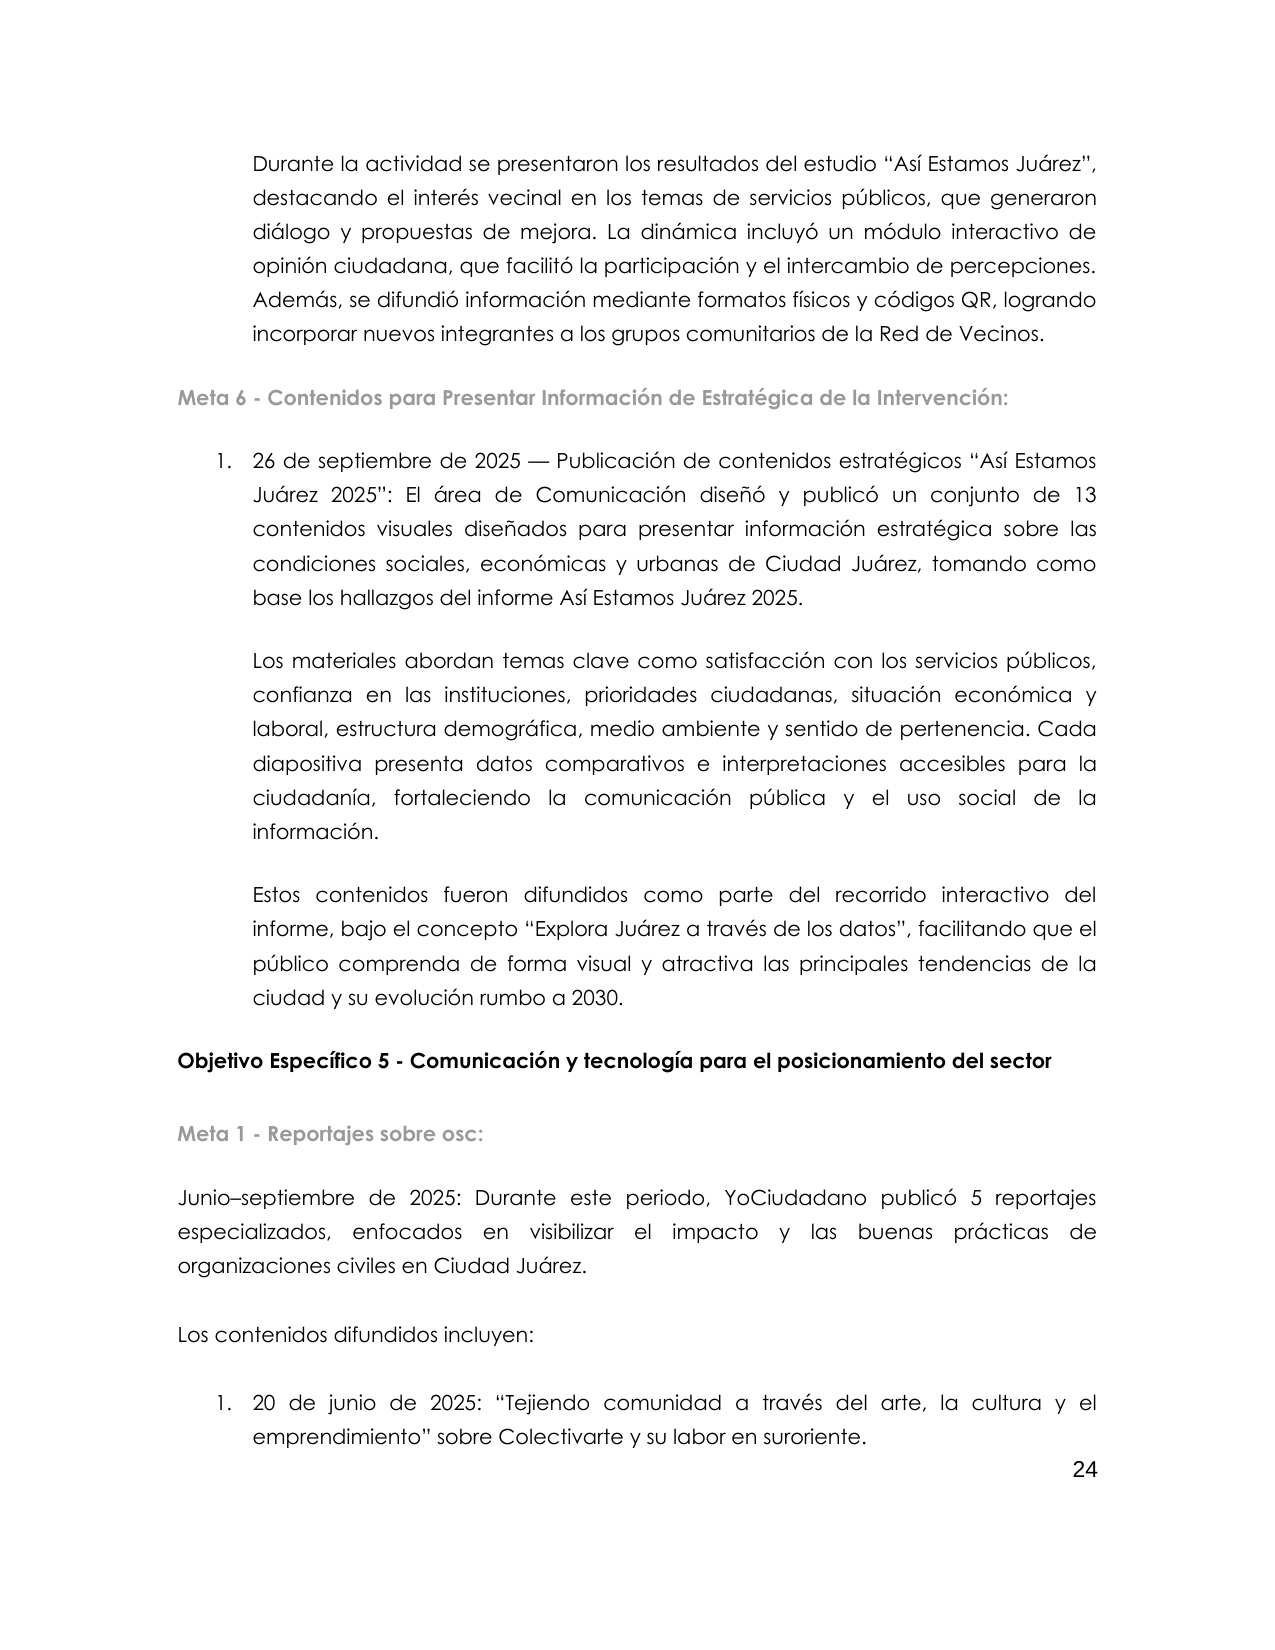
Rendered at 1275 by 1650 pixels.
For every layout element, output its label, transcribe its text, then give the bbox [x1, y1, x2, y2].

text Meta 1 - Reportajes sobre osc: [177, 1118, 1098, 1148]
text Durante la actividad se presentaron los resultados del estudio “Así Estamos Juárez”, destacando el interés vecinal en los temas de servicios públicos, que generaron diálogo y propuestas de mejora. La dinámica incluyó un módulo interactivo de opinión ciudadana, que facilitó la participación y el intercambio de percepciones. Además, se difundió información mediante formatos físicos y códigos QR, logrando incorporar nuevos integrantes a los grupos comunitarios de la Red de Vecinos. [252, 148, 1098, 348]
text Meta 6 - Contenidos para Presentar Información de Estratégica de la Intervención: [177, 382, 1098, 412]
text Estos contenidos fueron difundidos como parte del recorrido interactivo del informe, bajo el concepto “Explora Juárez a través de los datos”, facilitando que el público comprenda de forma visual y atractiva las principales tendencias de la ciudad y su evolución rumbo a 2030. [252, 879, 1098, 1012]
text Los materiales abordan temas clave como satisfacción con los servicios públicos, confianza en las instituciones, prioridades ciudadanas, situación económica y laboral, estructura demográfica, medio ambiente y sentido de pertenencia. Cada diapositiva presenta datos comparativos e interpretaciones accesibles para la ciudadanía, fortaleciendo la comunicación pública y el uso social de la información. [252, 645, 1098, 846]
subtitle Objetivo Específico 5 - Comunicación y tecnología para el posicionamiento del sector [177, 1045, 1098, 1075]
list 20 de junio de 2025: “Tejiendo comunidad a través del arte, la cultura y el emprendimiento” sobre Colectivarte y su labor en suroriente. [215, 1387, 1098, 1451]
text Los contenidos difundidos incluyen: [177, 1319, 1098, 1349]
list 26 de septiembre de 2025 — Publicación de contenidos estratégicos “Así Estamos Juárez 2025”: El área de Comunicación diseñó y publicó un conjunto de 13 contenidos visuales diseñados para presentar información estratégica sobre las condiciones sociales, económicas y urbanas de Ciudad Juárez, tomando como base los hallazgos del informe Así Estamos Juárez 2025. [215, 445, 1098, 612]
text Junio–septiembre de 2025: Durante este periodo, YoCiudadano publicó 5 reportajes especializados, enfocados en visibilizar el impacto y las buenas prácticas de organizaciones civiles en Ciudad Juárez. [177, 1182, 1098, 1280]
